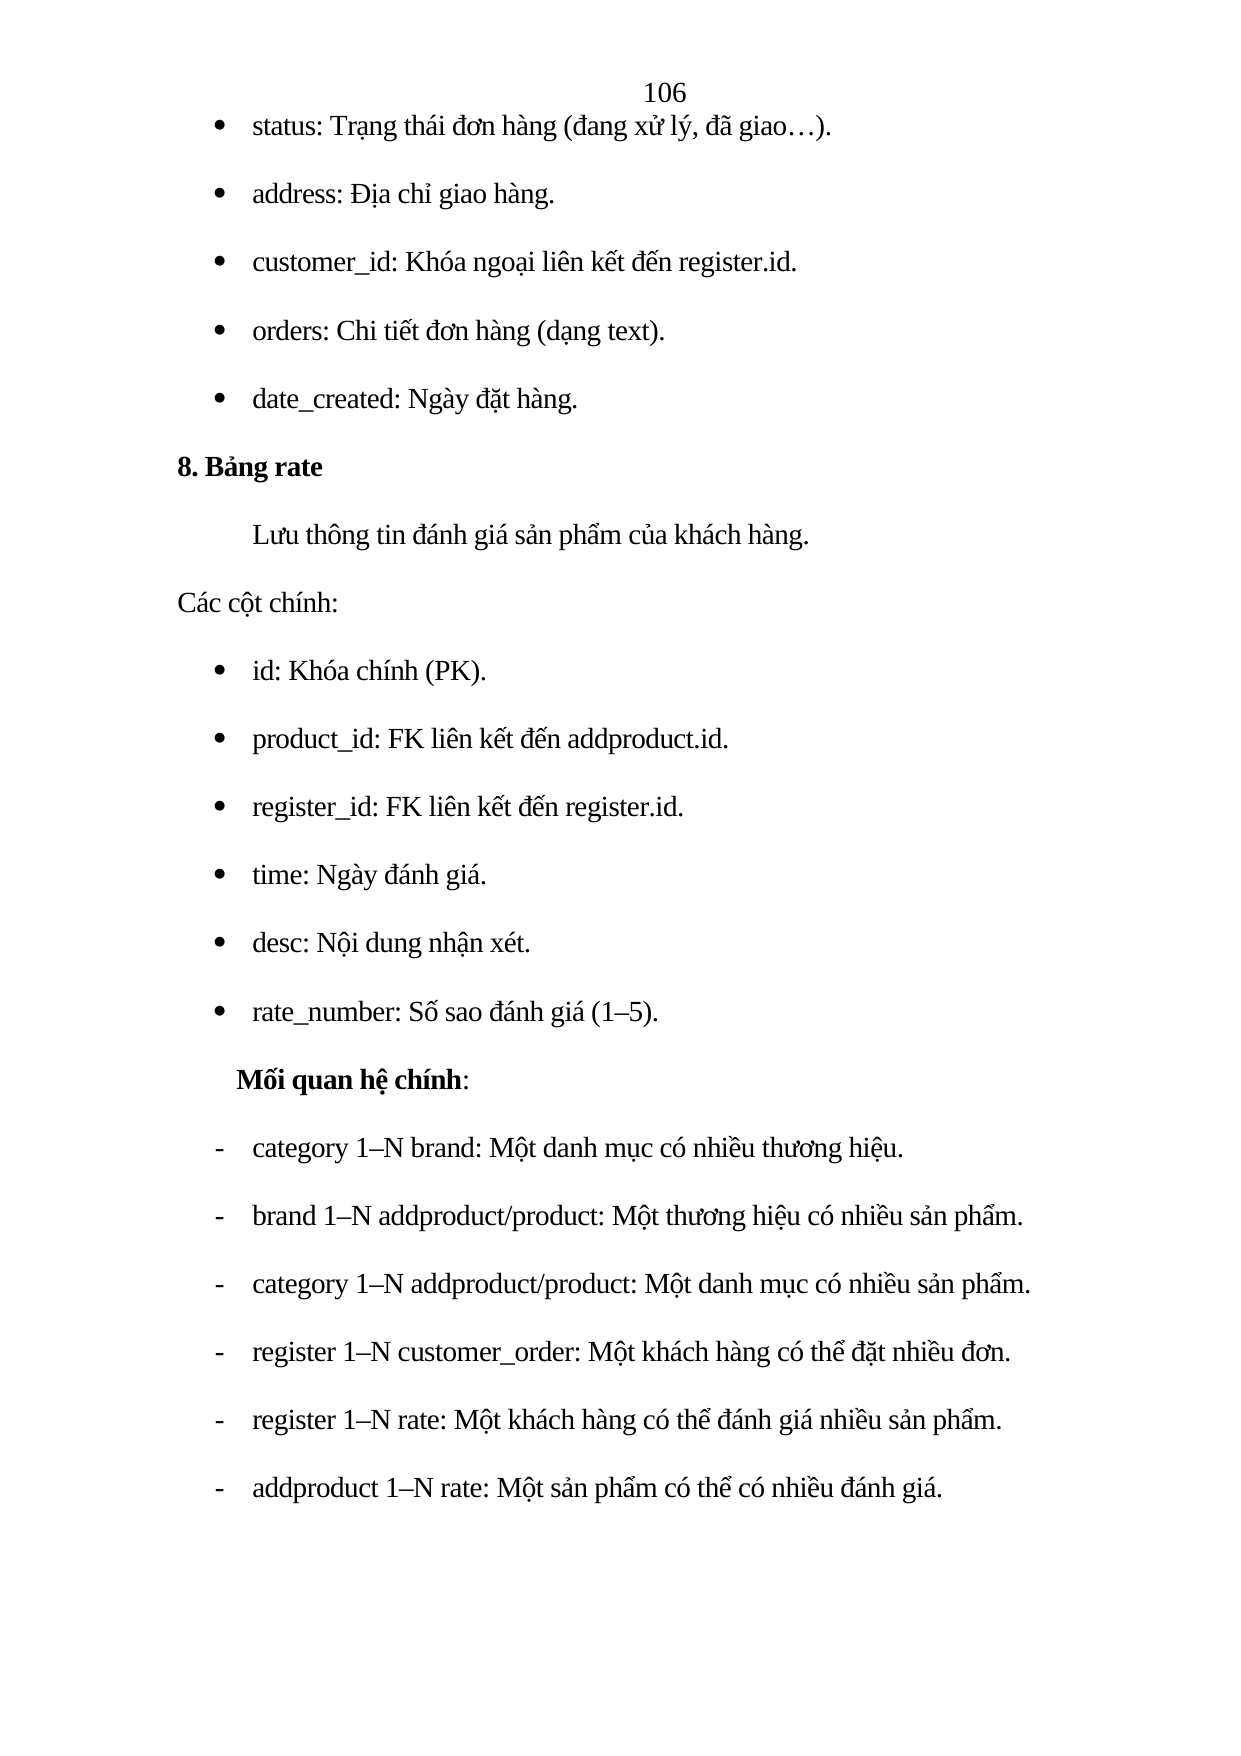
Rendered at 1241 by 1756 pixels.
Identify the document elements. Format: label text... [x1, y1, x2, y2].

list category 1–N addproduct/product: Một danh mục có nhiều sản phẩm. [214, 1266, 1137, 1299]
list status: Trạng thái đơn hàng (đang xử lý, đã giao…). [214, 108, 1137, 142]
list customer_id: Khóa ngoại liên kết đến register.id. [214, 244, 1137, 278]
list orders: Chi tiết đơn hàng (dạng text). [214, 313, 1137, 346]
list register 1–N customer_order: Một khách hàng có thể đặt nhiều đơn. [214, 1334, 1137, 1367]
list addproduct 1–N rate: Một sản phẩm có thể có nhiều đánh giá. [214, 1470, 1137, 1503]
list address: Địa chỉ giao hàng. [214, 176, 1137, 210]
list Mối quan hệ chính: [236, 1062, 1137, 1095]
text Các cột chính: [177, 585, 1137, 618]
list register 1–N rate: Một khách hàng có thể đánh giá nhiều sản phẩm. [214, 1402, 1137, 1435]
list rate_number: Số sao đánh giá (1–5). [214, 994, 1137, 1027]
list desc: Nội dung nhận xét. [214, 926, 1137, 959]
list date_created: Ngày đặt hàng. [214, 381, 1137, 414]
list id: Khóa chính (PK). [214, 653, 1137, 687]
list time: Ngày đánh giá. [214, 857, 1137, 891]
text Lưu thông tin đánh giá sản phẩm của khách hàng. [177, 517, 1137, 551]
text 8. Bảng rate [177, 449, 1137, 482]
list brand 1–N addproduct/product: Một thương hiệu có nhiều sản phẩm. [214, 1198, 1137, 1231]
list register_id: FK liên kết đến register.id. [214, 789, 1137, 823]
list category 1–N brand: Một danh mục có nhiều thương hiệu. [214, 1130, 1137, 1163]
list product_id: FK liên kết đến addproduct.id. [214, 721, 1137, 755]
